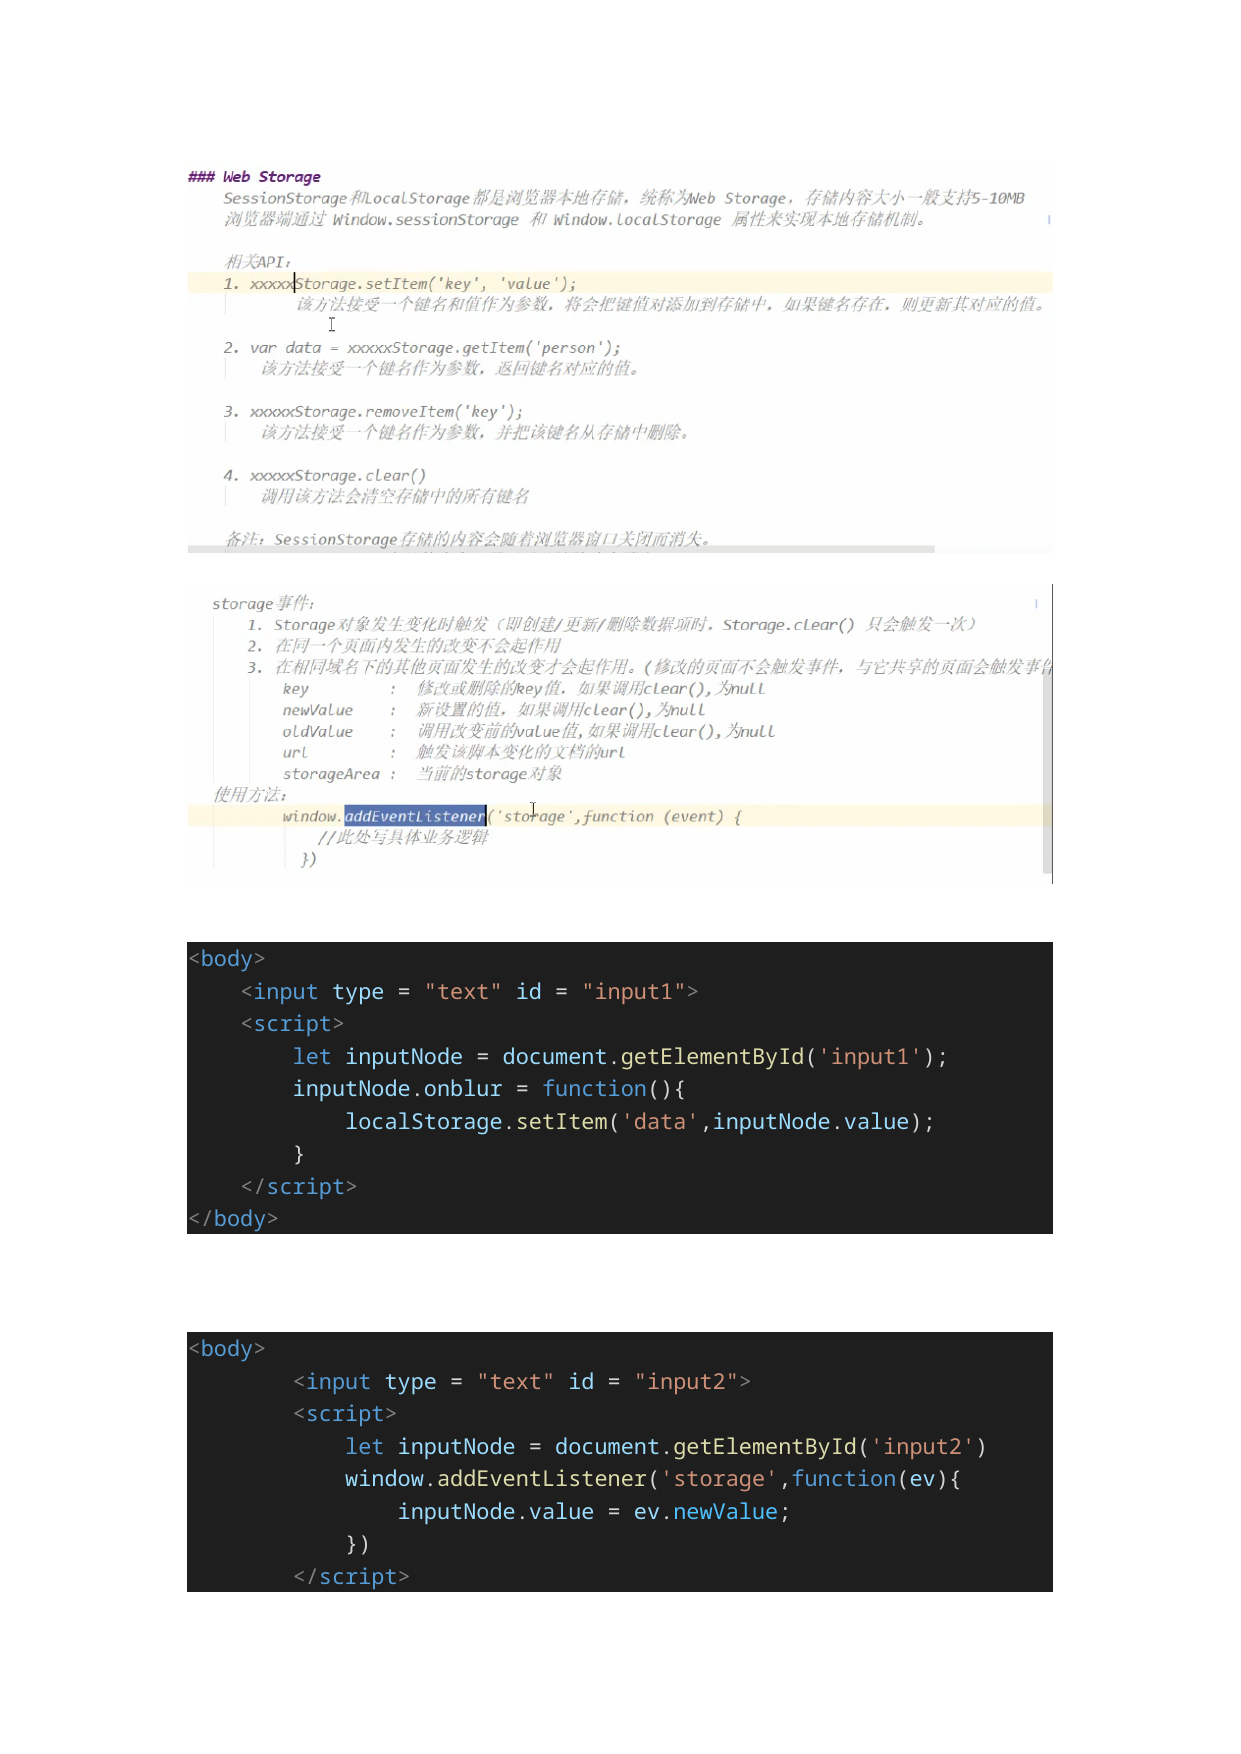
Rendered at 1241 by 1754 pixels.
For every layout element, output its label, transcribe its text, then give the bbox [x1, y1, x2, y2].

text } [187, 1137, 1053, 1169]
text <input type = "text" id = "input2"> [187, 1364, 1053, 1397]
text </script> [187, 1559, 1053, 1592]
text </script> [187, 1169, 1053, 1202]
text <input type = "text" id = "input1"> [187, 974, 1053, 1007]
text }) [187, 1527, 1053, 1559]
text <body> [187, 942, 1053, 974]
text let inputNode = document.getElementById('input2') [187, 1429, 1053, 1462]
text inputNode.value = ev.newValue; [187, 1494, 1053, 1527]
text </body> [187, 1202, 1053, 1234]
text <script> [187, 1007, 1053, 1039]
text <body> [187, 1332, 1053, 1364]
text inputNode.onblur = function(){ [187, 1072, 1053, 1104]
text localStorage.setItem('data',inputNode.value); [187, 1104, 1053, 1137]
text let inputNode = document.getElementById('input1'); [187, 1039, 1053, 1072]
text <script> [187, 1397, 1053, 1429]
picture [187, 162, 1053, 553]
picture [187, 584, 1053, 884]
text window.addEventListener('storage',function(ev){ [187, 1462, 1053, 1494]
